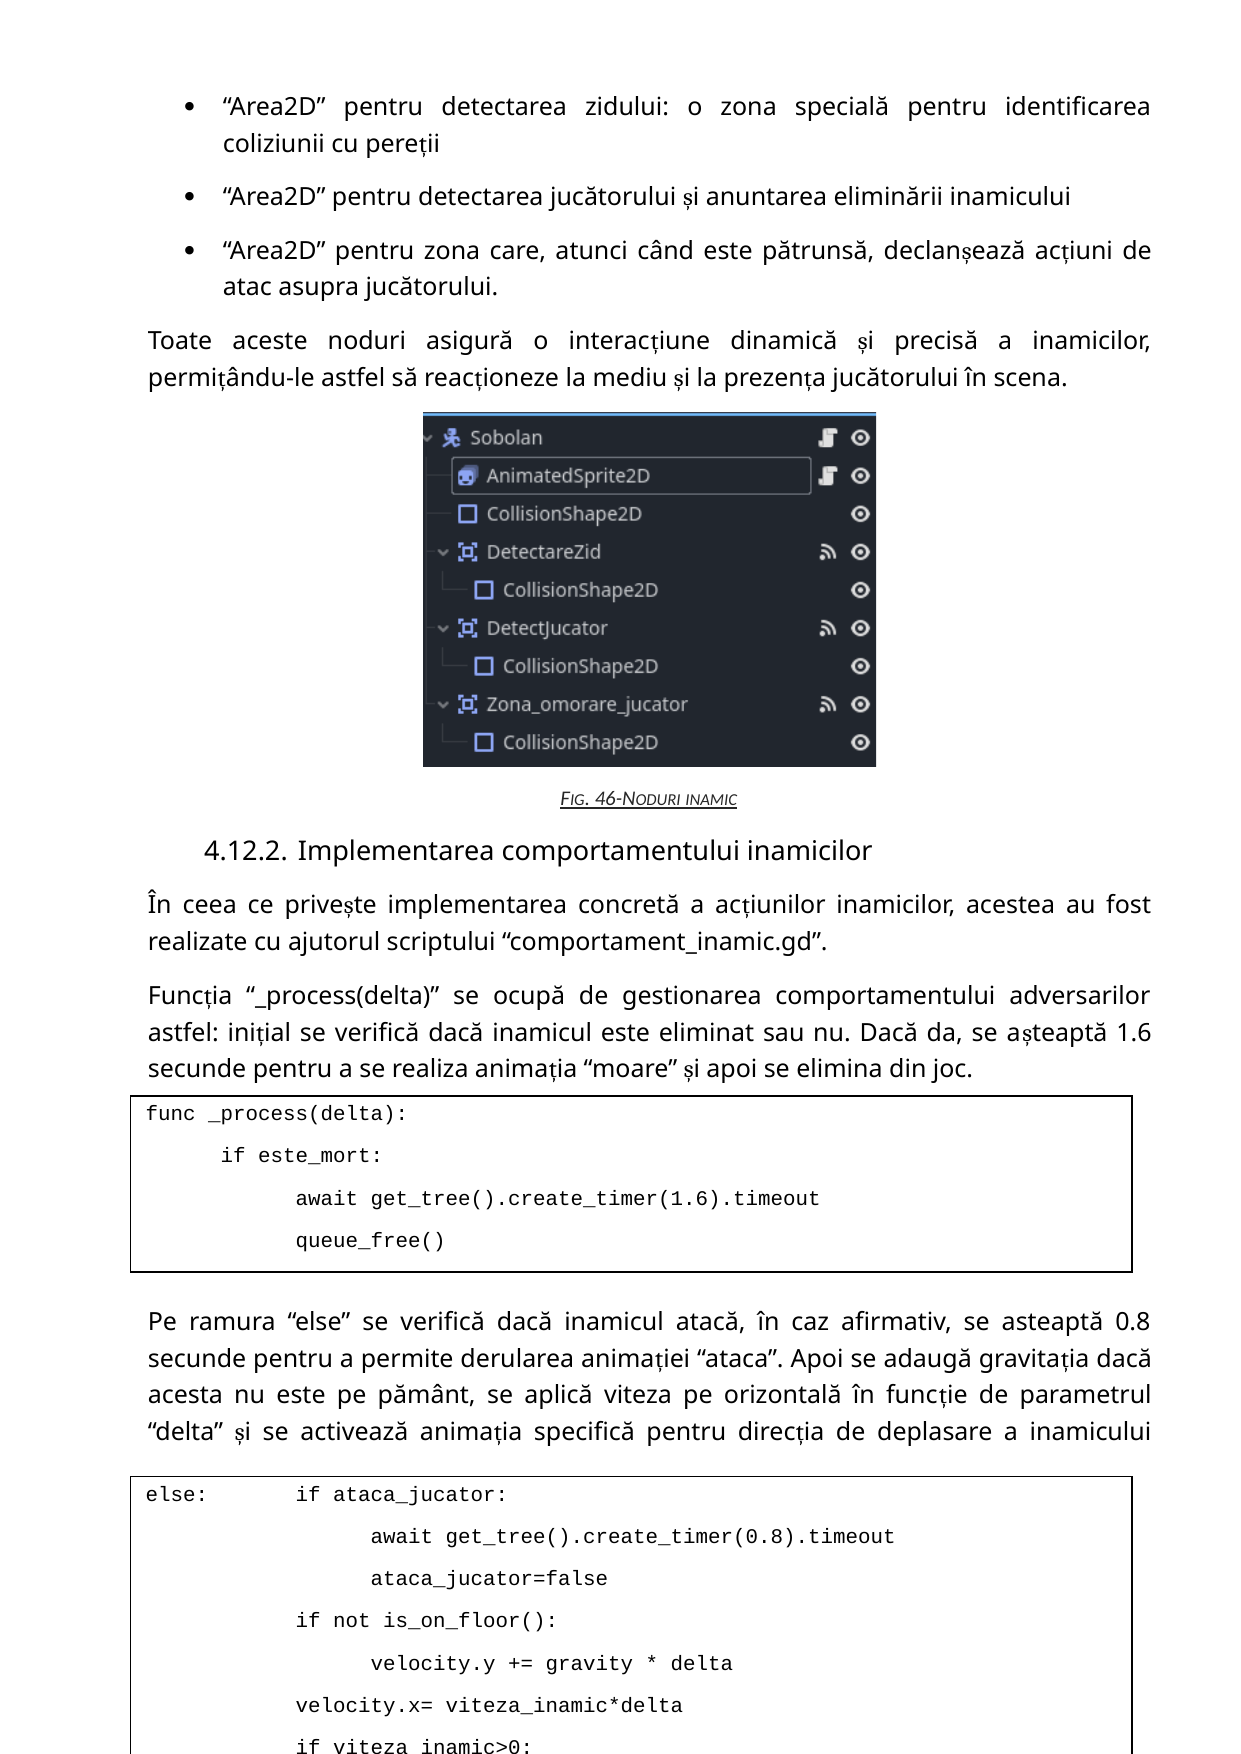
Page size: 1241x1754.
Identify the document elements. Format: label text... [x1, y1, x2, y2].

list “Area2D” pentru detectarea zidului: o zona specială pentru identificarea coliziunii cu pereții [185, 89, 1152, 159]
list “Area2D” pentru zona care, atunci când este pătrunsă, declanșează acțiuni de atac asupra jucătorului. [185, 232, 1152, 303]
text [148, 1104, 1152, 1448]
text În ceea ce privește implementarea concretă a acțiunilor inamicilor, acestea au fost realizate cu ajutorul scriptului “comportament_inamic.gd”. [148, 887, 1152, 958]
subtitle Implementarea comportamentului inamicilor [204, 832, 1152, 869]
picture [423, 412, 877, 767]
text Toate aceste noduri asigură o interacțiune dinamică și precisă a inamicilor, permițându-le astfel să reacționeze la mediu și la prezența jucătorului în scena. [148, 322, 1152, 393]
text Fig. 46-Noduri inamic [148, 786, 1152, 811]
text Funcția “_process(delta)” se ocupă de gestionarea comportamentului adversarilor astfel: inițial se verifică dacă inamicul este eliminat sau nu. Dacă da, se așteaptă 1.6 secunde pentru a se realiza animația “moare” și apoi se elimina din joc. [148, 977, 1152, 1085]
list “Area2D” pentru detectarea jucătorului și anuntarea eliminării inamicului [185, 179, 1152, 213]
